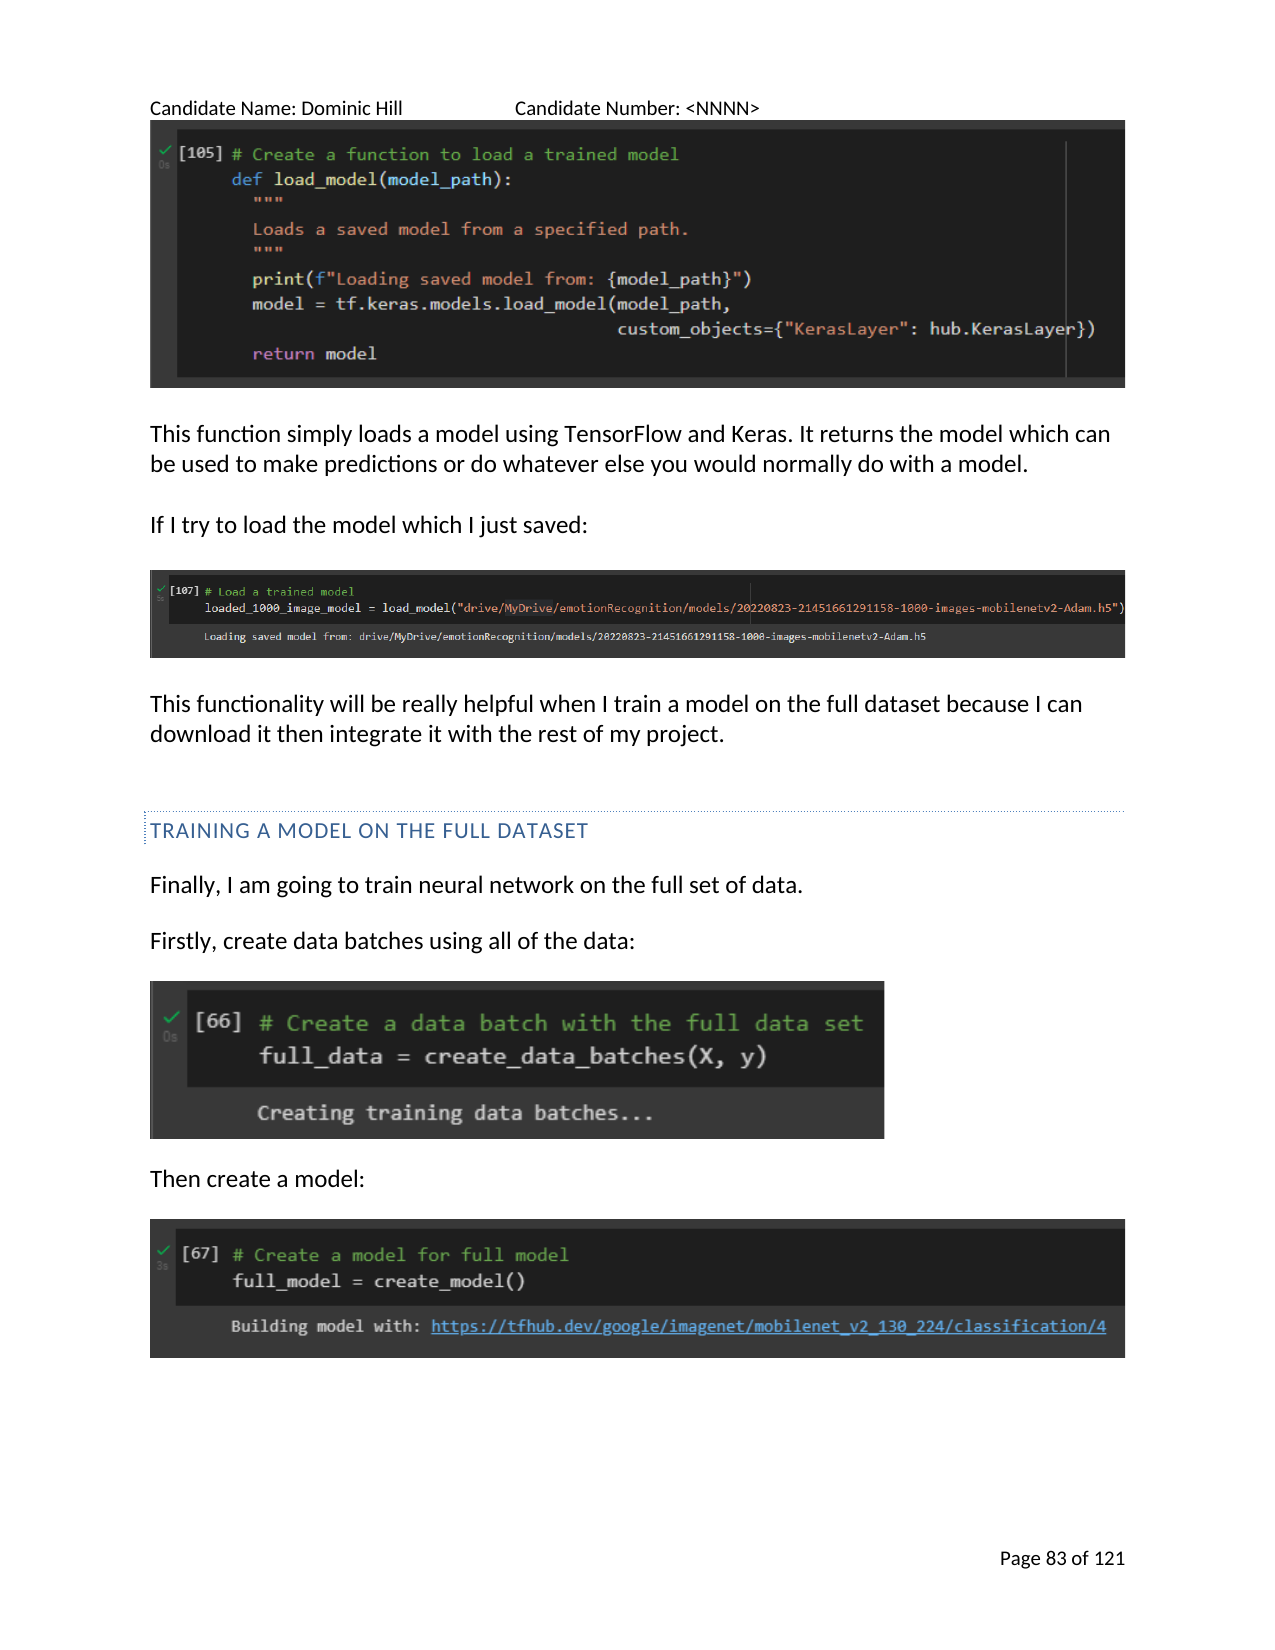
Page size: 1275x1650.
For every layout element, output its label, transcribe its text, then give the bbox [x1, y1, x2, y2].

picture [150, 981, 885, 1139]
text This function simply loads a model using TensorFlow and Keras. It returns the model which can be used to make predictions or do whatever else you would normally do with a model. [150, 418, 1125, 479]
subtitle Training A model on the full dataset [144, 811, 1125, 844]
picture [150, 120, 1125, 388]
text Finally, I am going to train neural network on the full set of data. [150, 869, 1125, 900]
picture [150, 1219, 1125, 1358]
text This functionality will be really helpful when I train a model on the full dataset because I can download it then integrate it with the rest of my project. [150, 688, 1125, 749]
text Firstly, create data batches using all of the data: [150, 925, 1125, 956]
picture [150, 570, 1125, 658]
text Then create a model: [150, 1163, 1125, 1194]
text If I try to load the model which I just saved: [150, 509, 1125, 540]
